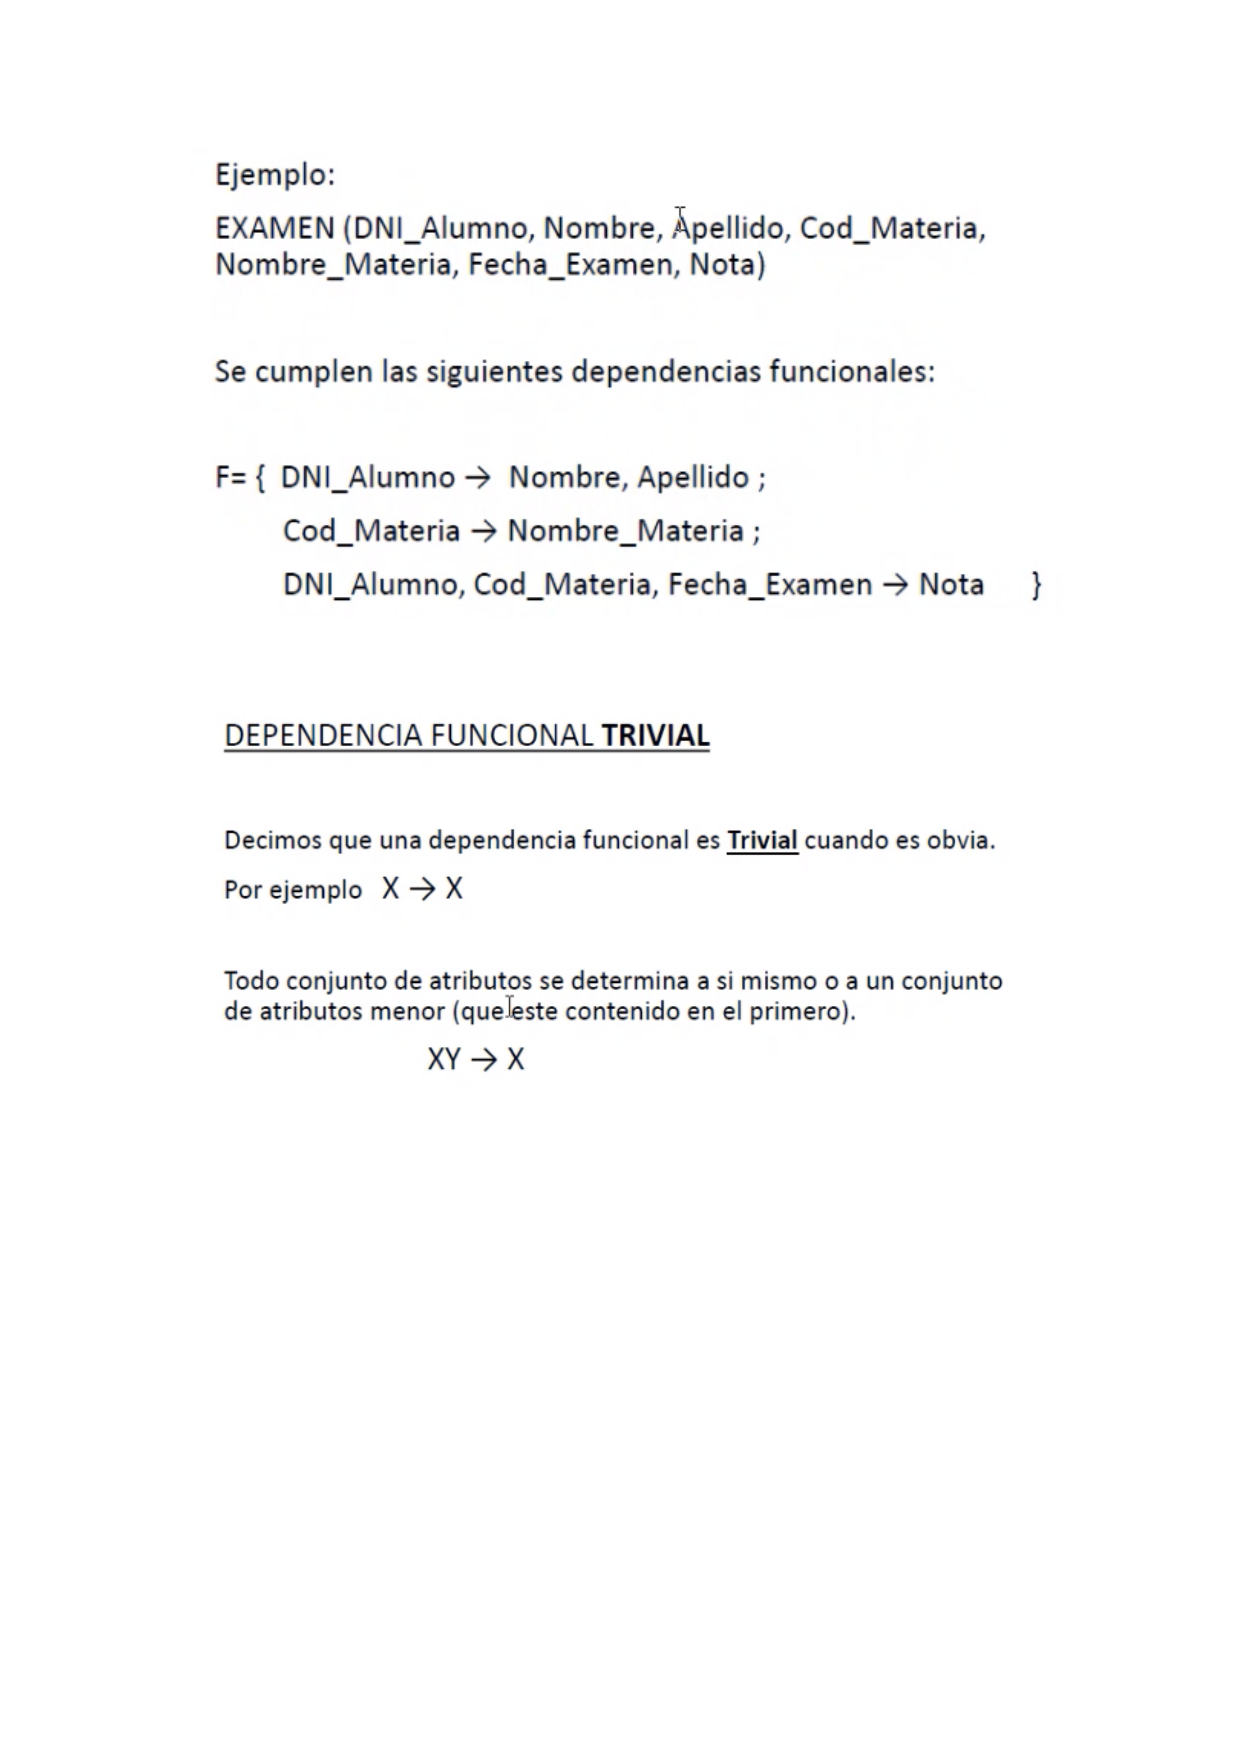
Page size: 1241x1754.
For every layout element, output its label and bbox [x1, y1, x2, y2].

picture [177, 147, 1063, 619]
picture [177, 687, 1063, 1086]
